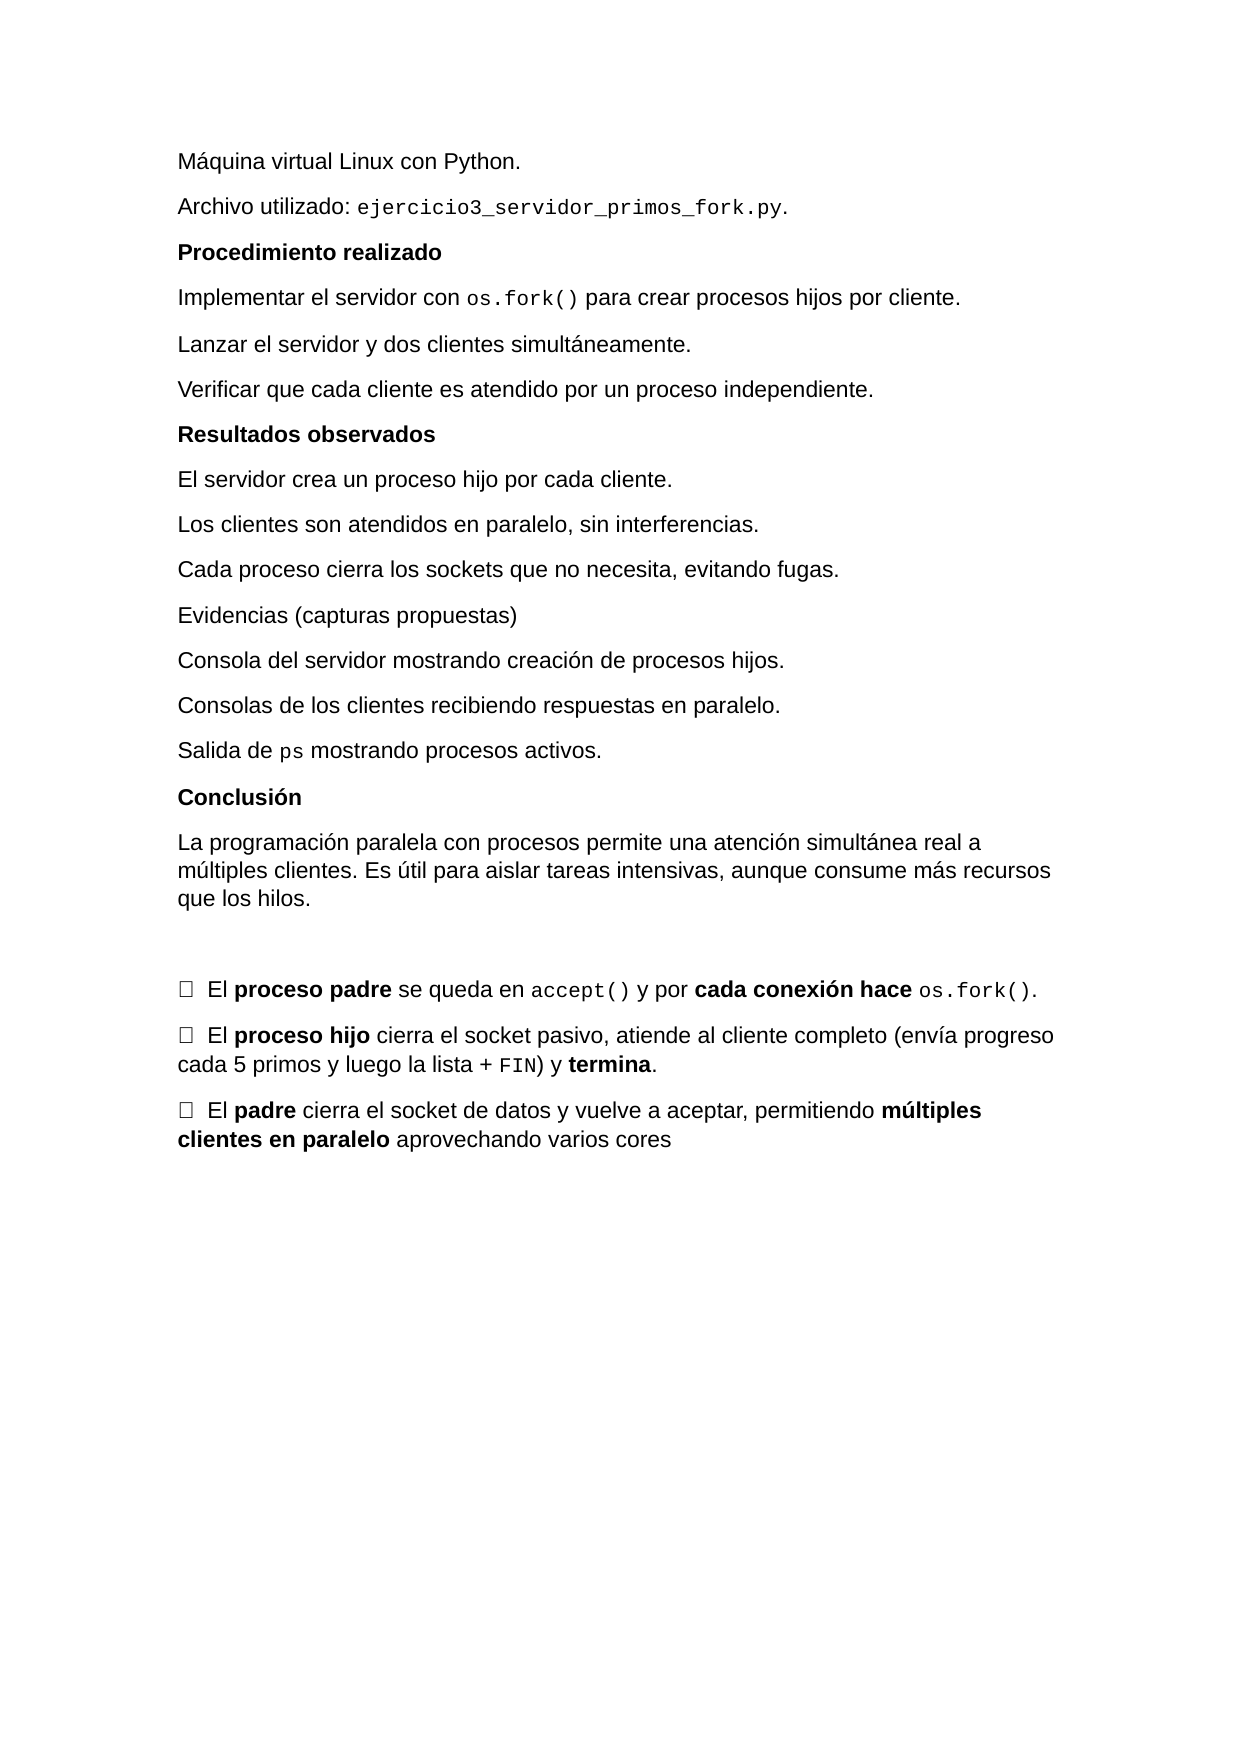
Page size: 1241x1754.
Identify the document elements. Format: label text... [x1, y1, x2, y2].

text Consola del servidor mostrando creación de procesos hijos. [177, 647, 1063, 673]
text Los clientes son atendidos en paralelo, sin interferencias. [177, 511, 1063, 538]
text Conclusión [177, 783, 1063, 810]
text  El padre cierra el socket de datos y vuelve a aceptar, permitiendo múltiples clientes en paralelo aprovechando varios cores [177, 1097, 1063, 1152]
text Resultados observados [177, 421, 1063, 447]
text El servidor crea un proceso hijo por cada cliente. [177, 466, 1063, 493]
text Implementar el servidor con os.fork() para crear procesos hijos por cliente. [177, 284, 1063, 312]
text Máquina virtual Linux con Python. [177, 148, 1063, 174]
text Lanzar el servidor y dos clientes simultáneamente. [177, 331, 1063, 357]
text Procedimiento realizado [177, 239, 1063, 266]
text Cada proceso cierra los sockets que no necesita, evitando fugas. [177, 556, 1063, 583]
text La programación paralela con procesos permite una atención simultánea real a múltiples clientes. Es útil para aislar tareas intensivas, aunque consume más recursos que los hilos. [177, 828, 1063, 912]
text Evidencias (capturas propuestas) [177, 602, 1063, 628]
text  El proceso padre se queda en accept() y por cada conexión hace os.fork(). [177, 976, 1063, 1003]
text Verificar que cada cliente es atendido por un proceso independiente. [177, 376, 1063, 402]
text Salida de ps mostrando procesos activos. [177, 737, 1063, 764]
text Archivo utilizado: ejercicio3_servidor_primos_fork.py. [177, 193, 1063, 220]
text  El proceso hijo cierra el socket pasivo, atiende al cliente completo (envía progreso cada 5 primos y luego la lista + FIN) y termina. [177, 1022, 1063, 1078]
text Consolas de los clientes recibiendo respuestas en paralelo. [177, 692, 1063, 718]
